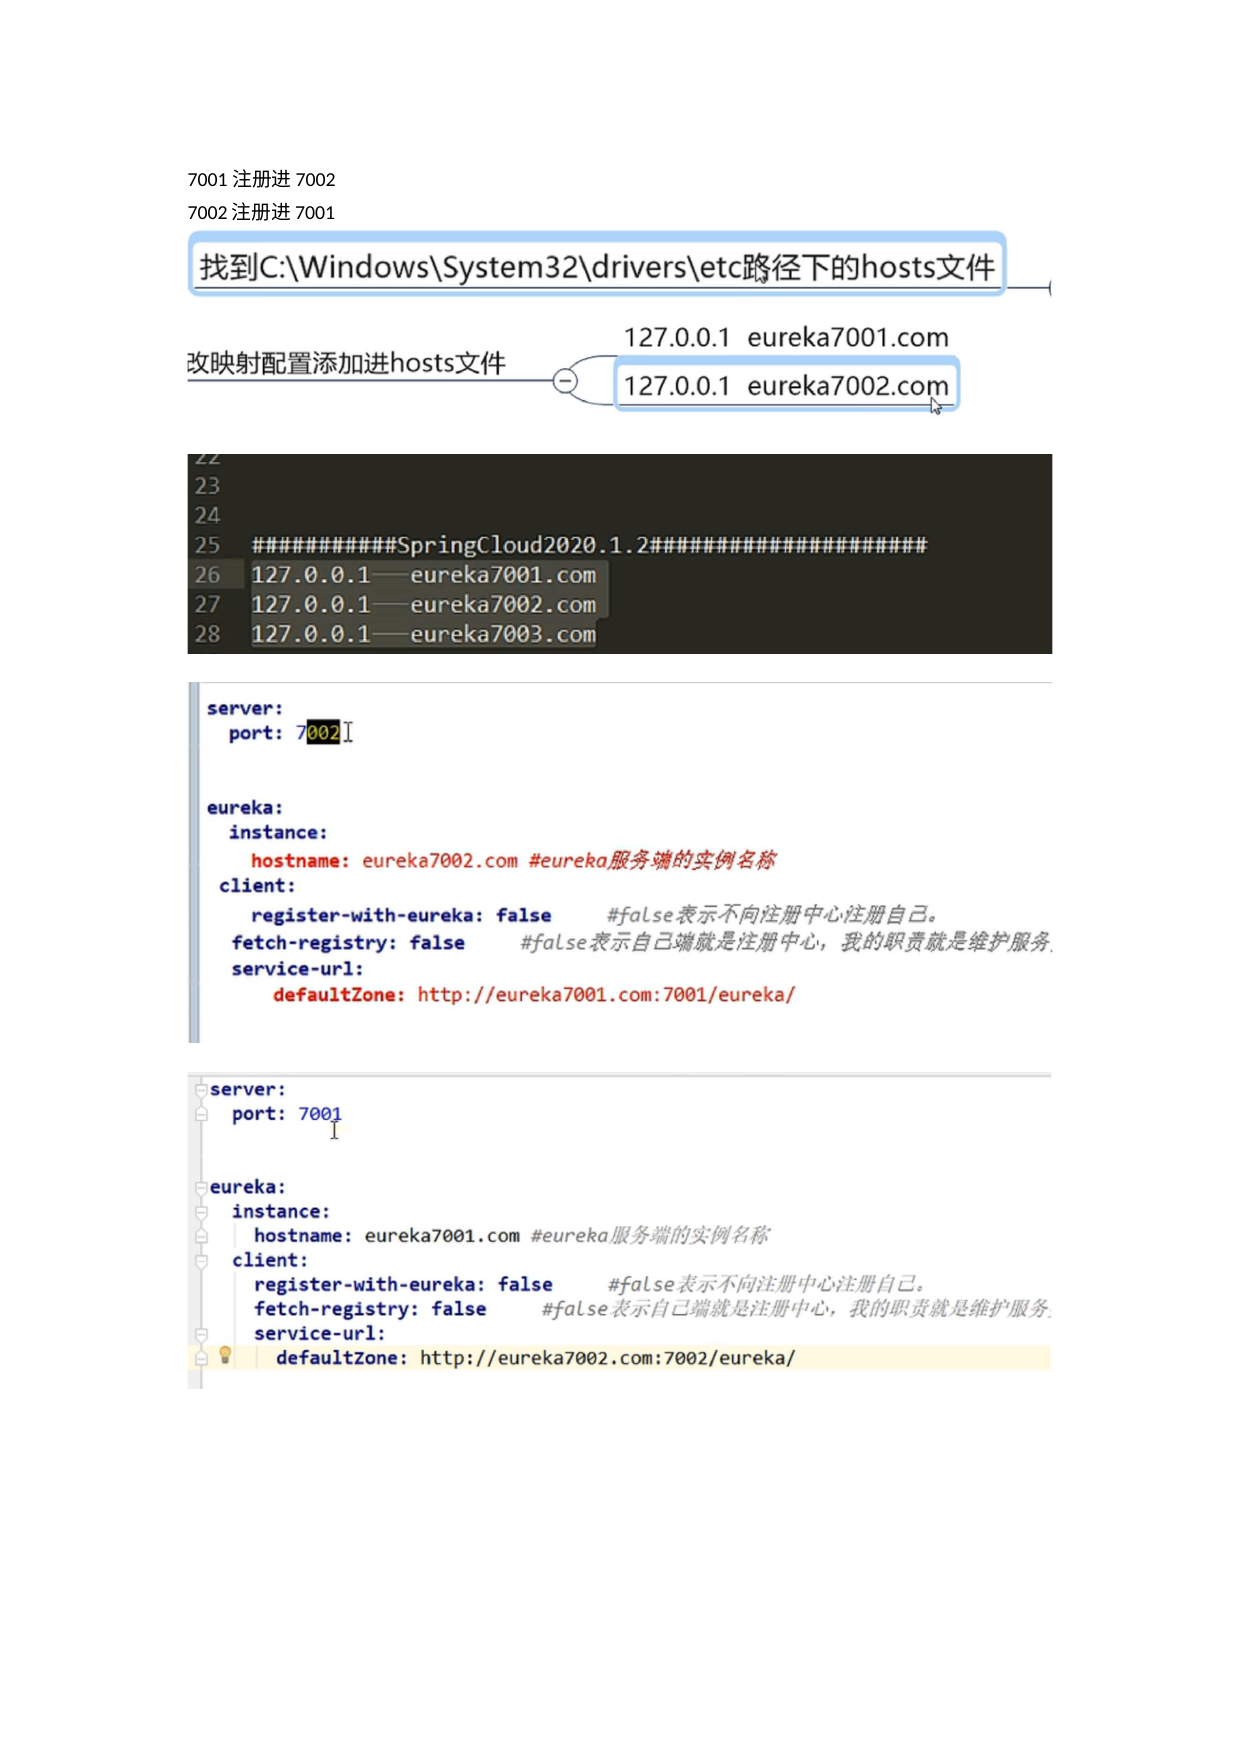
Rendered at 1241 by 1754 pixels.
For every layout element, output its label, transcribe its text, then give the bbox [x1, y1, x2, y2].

picture [187, 454, 1053, 654]
picture [187, 227, 1052, 420]
picture [187, 1072, 1052, 1389]
picture [187, 682, 1053, 1043]
text 7002注册进7001 [187, 194, 1053, 227]
text 7001 注册进7002 [187, 162, 1053, 194]
